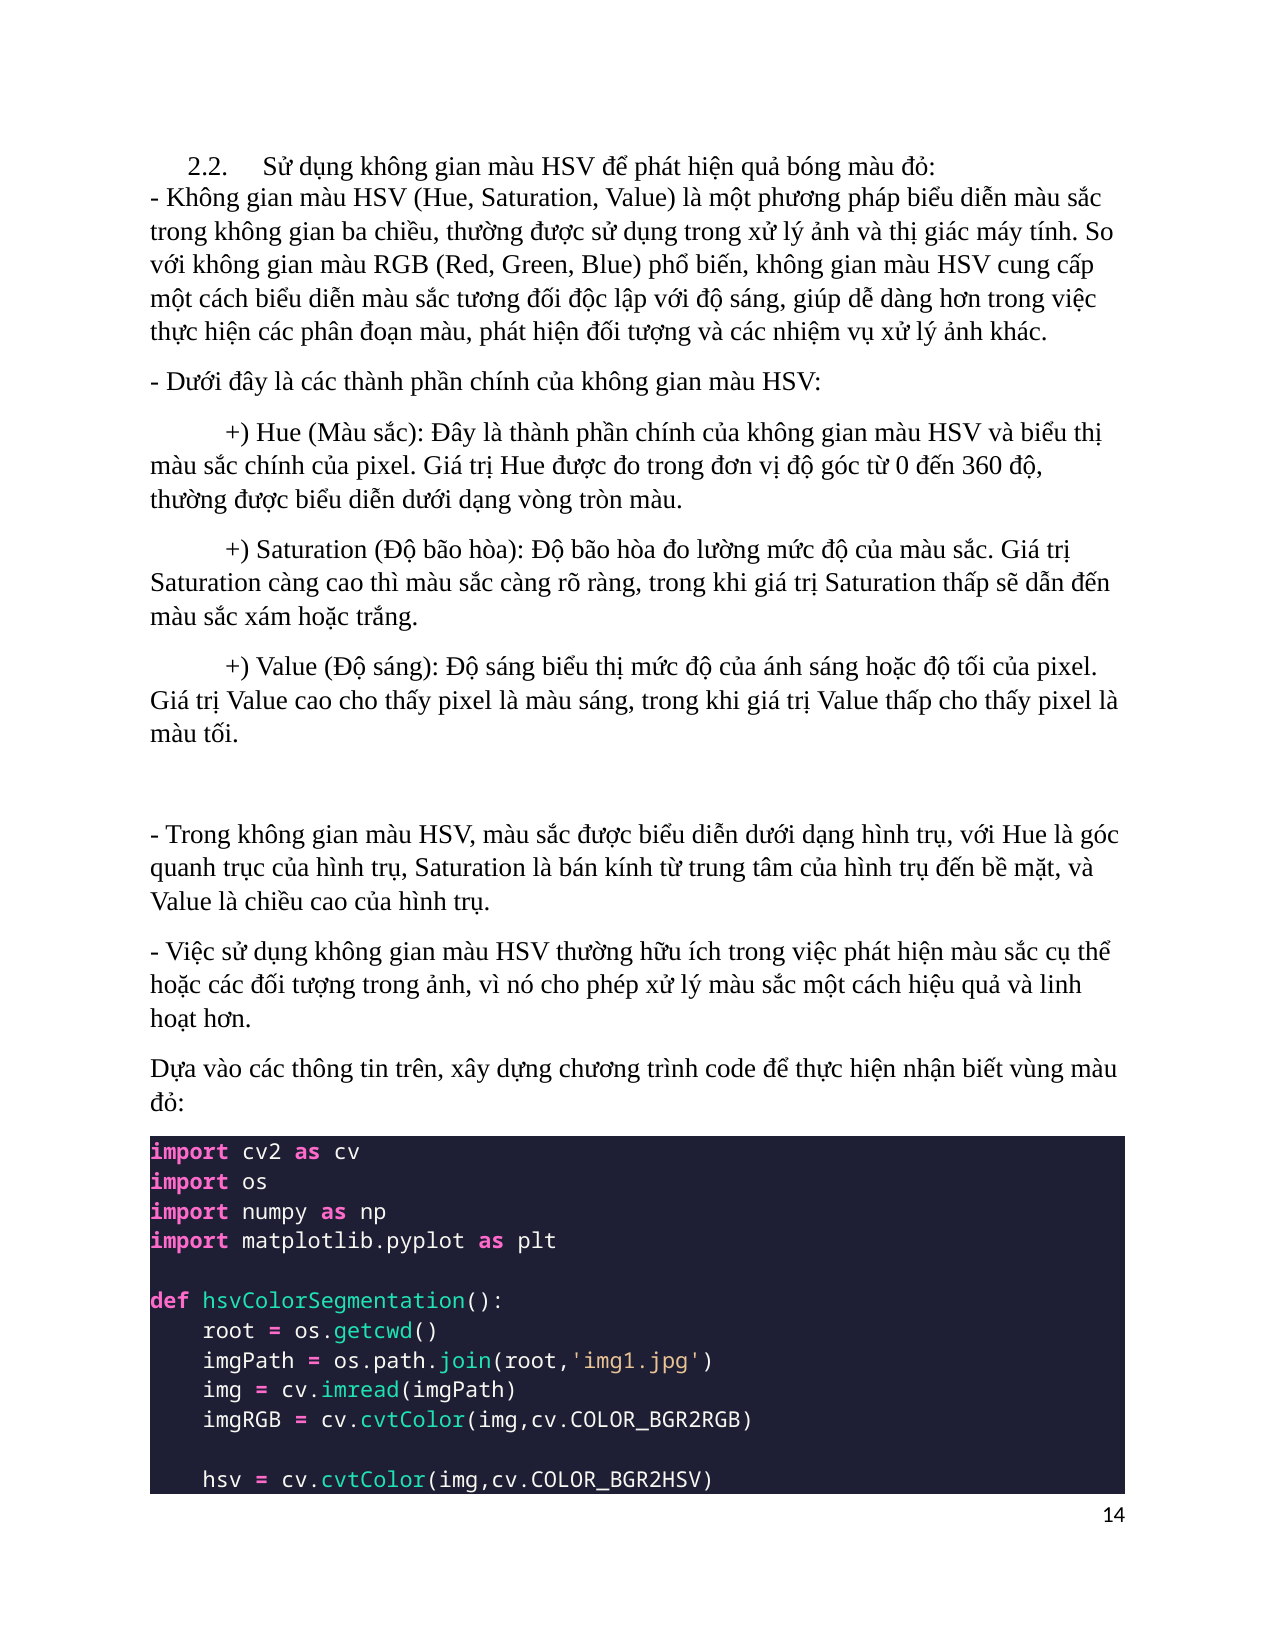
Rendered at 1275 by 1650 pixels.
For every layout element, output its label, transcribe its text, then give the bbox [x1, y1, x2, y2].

text root = os.getcwd() [150, 1315, 1125, 1345]
text - Trong không gian màu HSV, màu sắc được biểu diễn dưới dạng hình trụ, với Hue là góc quanh trục của hình trụ, Saturation là bán kính từ trung tâm của hình trụ đến bề mặt, và Value là chiều cao của hình trụ. [150, 818, 1125, 916]
text +) Saturation (Độ bão hòa): Độ bão hòa đo lường mức độ của màu sắc. Giá trị Saturation càng cao thì màu sắc càng rõ ràng, trong khi giá trị Saturation thấp sẽ dẫn đến màu sắc xám hoặc trắng. [150, 533, 1125, 631]
text import matplotlib.pyplot as plt [150, 1226, 1125, 1255]
text imgPath = os.path.join(root,'img1.jpg') [150, 1345, 1125, 1374]
text hsv = cv.cvtColor(img,cv.COLOR_BGR2HSV) [150, 1464, 1125, 1494]
list Sử dụng không gian màu HSV để phát hiện quả bóng màu đỏ: [187, 150, 1125, 181]
text +) Value (Độ sáng): Độ sáng biểu thị mức độ của ánh sáng hoặc độ tối của pixel. Giá trị Value cao cho thấy pixel là màu sáng, trong khi giá trị Value thấp cho thấy pixel là màu tối. [150, 650, 1125, 748]
text - Không gian màu HSV (Hue, Saturation, Value) là một phương pháp biểu diễn màu sắc trong không gian ba chiều, thường được sử dụng trong xử lý ảnh và thị giác máy tính. So với không gian màu RGB (Red, Green, Blue) phổ biến, không gian màu HSV cung cấp một cách biểu diễn màu sắc tương đối độc lập với độ sáng, giúp dễ dàng hơn trong việc thực hiện các phân đoạn màu, phát hiện đối tượng và các nhiệm vụ xử lý ảnh khác. [150, 181, 1125, 346]
text +) Hue (Màu sắc): Đây là thành phần chính của không gian màu HSV và biểu thị màu sắc chính của pixel. Giá trị Hue được đo trong đơn vị độ góc từ 0 đến 360 độ, thường được biểu diễn dưới dạng vòng tròn màu. [150, 416, 1125, 514]
text def hsvColorSegmentation(): [150, 1285, 1125, 1315]
text import os [150, 1166, 1125, 1196]
text - Dưới đây là các thành phần chính của không gian màu HSV: [150, 366, 1125, 397]
text import cv2 as cv [150, 1136, 1125, 1166]
text imgRGB = cv.cvtColor(img,cv.COLOR_BGR2RGB) [150, 1404, 1125, 1434]
text img = cv.imread(imgPath) [150, 1374, 1125, 1404]
text Dựa vào các thông tin trên, xây dựng chương trình code để thực hiện nhận biết vùng màu đỏ: [150, 1052, 1125, 1117]
text - Việc sử dụng không gian màu HSV thường hữu ích trong việc phát hiện màu sắc cụ thể hoặc các đối tượng trong ảnh, vì nó cho phép xử lý màu sắc một cách hiệu quả và linh hoạt hơn. [150, 935, 1125, 1033]
text import numpy as np [150, 1196, 1125, 1226]
